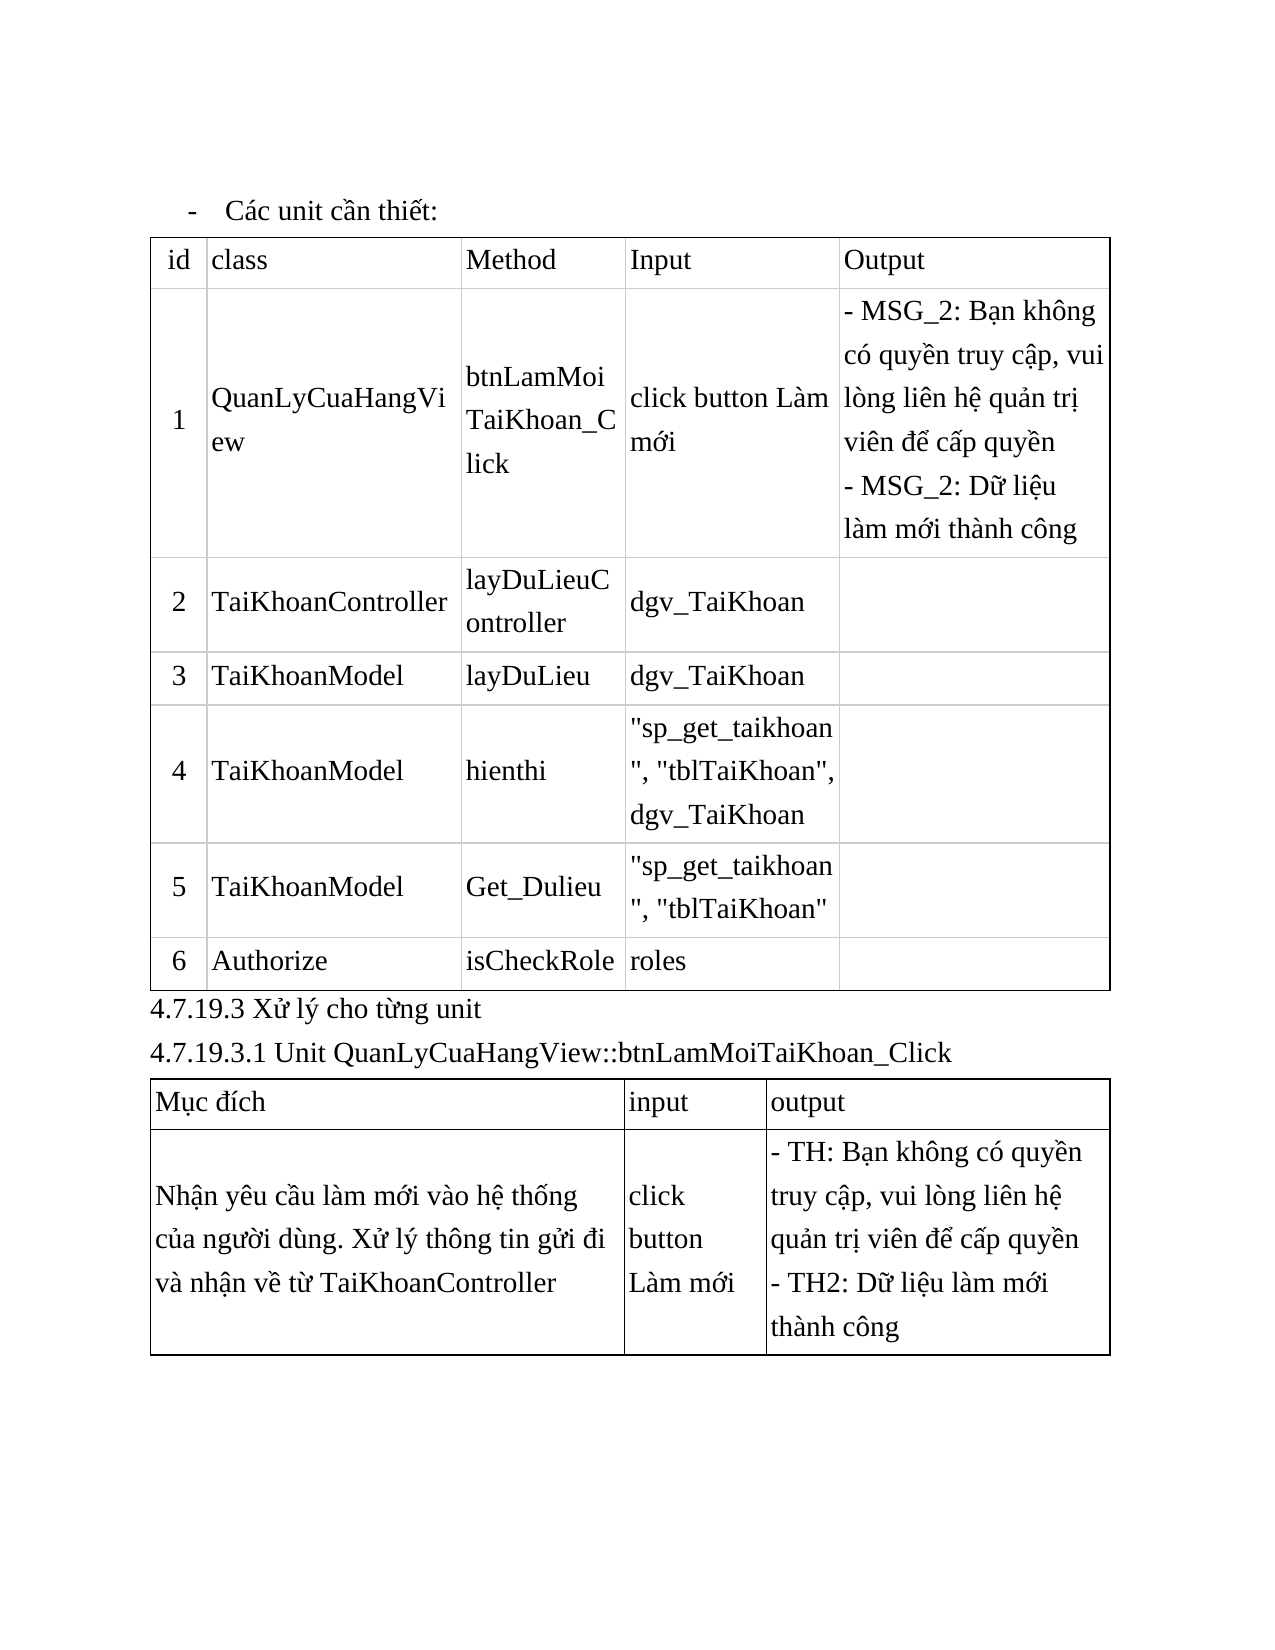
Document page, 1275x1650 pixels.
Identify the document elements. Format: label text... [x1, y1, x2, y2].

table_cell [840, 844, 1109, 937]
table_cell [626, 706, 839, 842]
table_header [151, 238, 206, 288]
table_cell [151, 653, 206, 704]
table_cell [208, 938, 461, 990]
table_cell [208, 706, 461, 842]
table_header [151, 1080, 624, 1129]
list Các unit cần thiết: [187, 193, 1125, 227]
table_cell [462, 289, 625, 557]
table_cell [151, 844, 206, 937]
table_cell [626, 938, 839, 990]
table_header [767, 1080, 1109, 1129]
subtitle 4.7.19.3.1 Unit QuanLyCuaHangView::btnLamMoiTaiKhoan_Click [150, 1035, 1125, 1068]
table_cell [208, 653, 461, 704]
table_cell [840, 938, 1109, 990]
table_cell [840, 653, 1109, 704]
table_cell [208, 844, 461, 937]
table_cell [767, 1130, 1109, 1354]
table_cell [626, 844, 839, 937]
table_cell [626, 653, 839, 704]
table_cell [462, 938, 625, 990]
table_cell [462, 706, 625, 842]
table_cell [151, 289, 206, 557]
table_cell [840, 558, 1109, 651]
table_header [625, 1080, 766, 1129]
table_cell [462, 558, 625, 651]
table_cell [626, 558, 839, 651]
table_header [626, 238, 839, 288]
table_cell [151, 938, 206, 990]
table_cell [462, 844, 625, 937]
subtitle 4.7.19.3 Xử lý cho từng unit [150, 991, 1125, 1025]
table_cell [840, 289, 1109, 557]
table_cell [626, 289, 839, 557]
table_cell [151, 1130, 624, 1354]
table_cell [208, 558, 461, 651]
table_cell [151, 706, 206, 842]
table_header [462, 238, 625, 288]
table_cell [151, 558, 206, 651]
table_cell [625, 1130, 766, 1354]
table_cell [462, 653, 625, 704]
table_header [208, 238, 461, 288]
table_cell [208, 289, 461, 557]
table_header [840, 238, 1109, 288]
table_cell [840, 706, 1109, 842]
